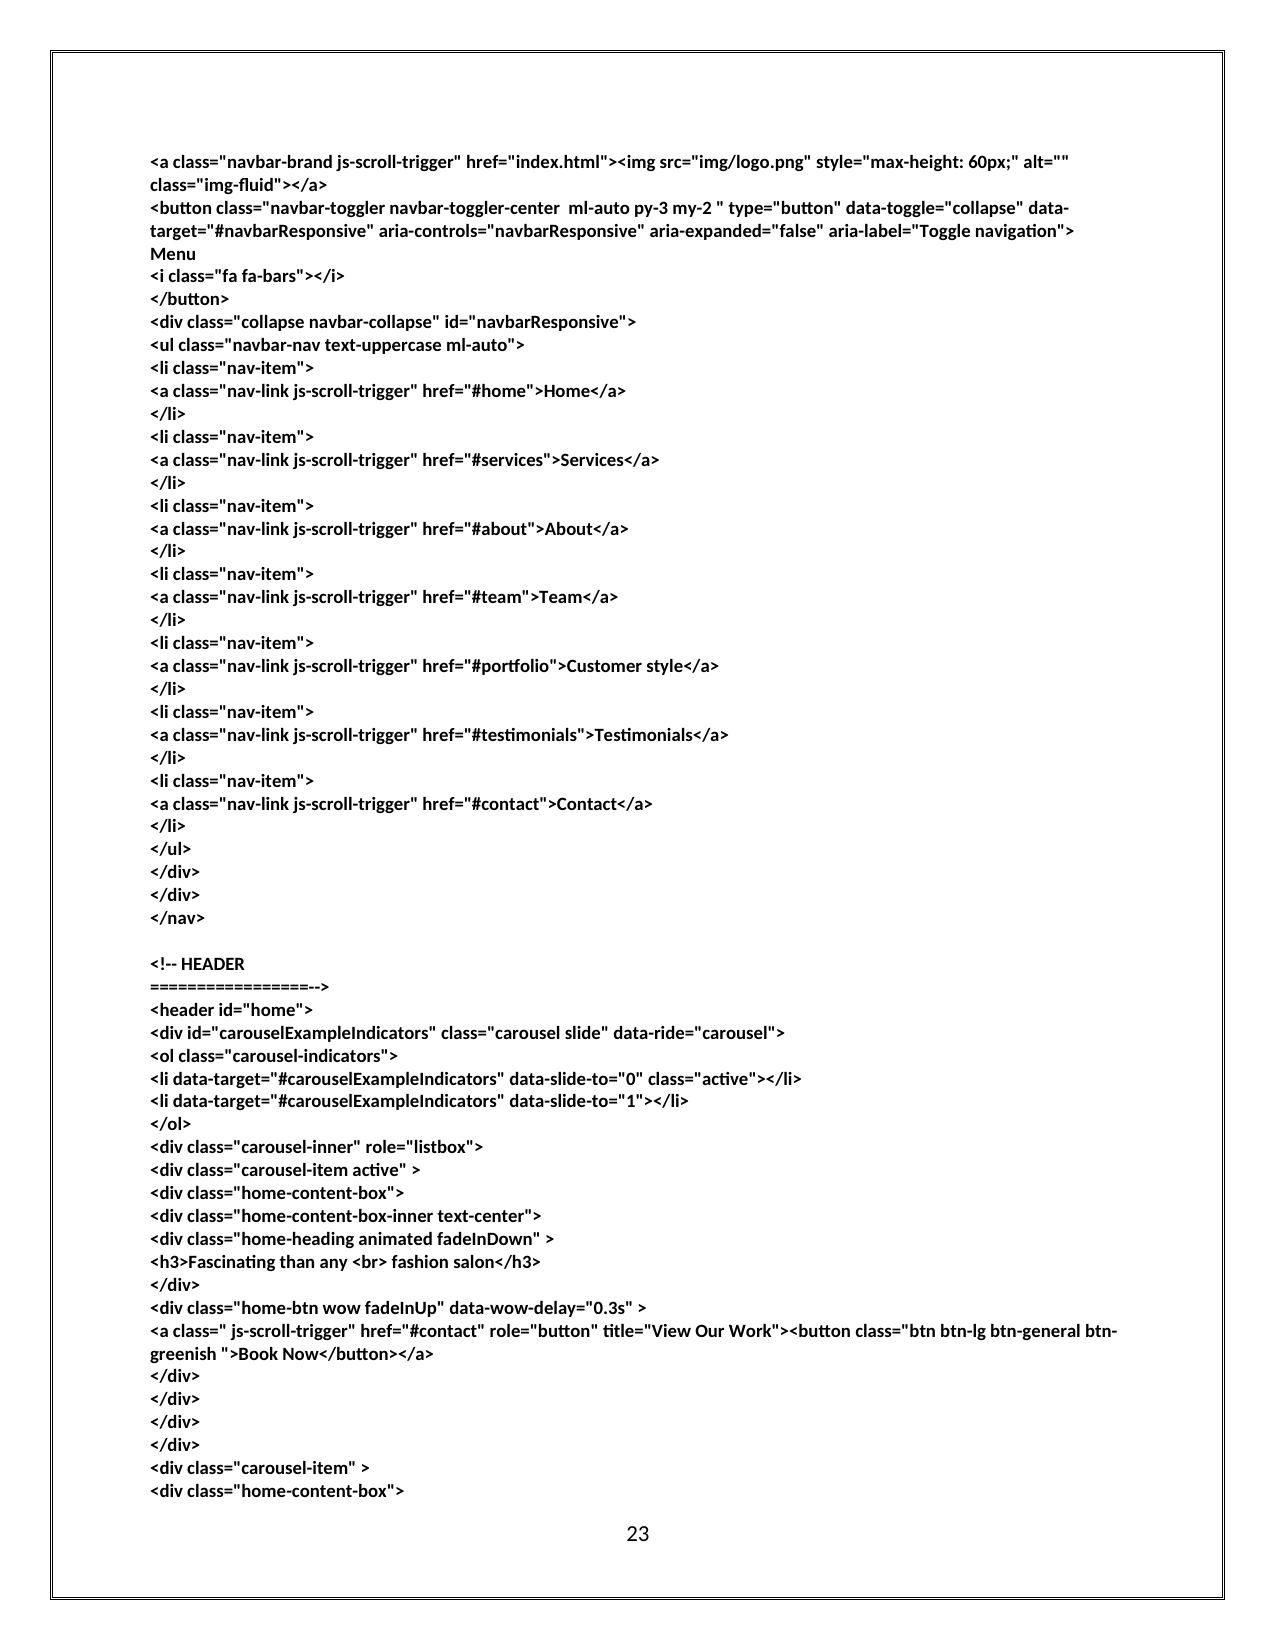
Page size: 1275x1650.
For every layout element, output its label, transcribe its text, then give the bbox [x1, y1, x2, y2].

text <div class="home-btn wow fadeInUp" data-wow-delay="0.3s" > [150, 1296, 1125, 1319]
text </ol> [150, 1112, 1125, 1135]
text </div> [150, 1364, 1125, 1387]
text </div> [150, 1433, 1125, 1456]
text <div class="carousel-inner" role="listbox"> [150, 1135, 1125, 1158]
text <a class="navbar-brand js-scroll-trigger" href="index.html"><img src="img/logo.png" style="max-height: 60px;" alt="" class="img-fluid"></a> [150, 150, 1125, 196]
text <li class="nav-item"> [150, 631, 1125, 654]
text </li> [150, 746, 1125, 769]
text <div class="carousel-item" > [150, 1456, 1125, 1479]
text </div> [150, 1273, 1125, 1296]
text <header id="home"> [150, 998, 1125, 1021]
text <a class="nav-link js-scroll-trigger" href="#portfolio">Customer style</a> [150, 654, 1125, 677]
text <h3>Fascinating than any <br> fashion salon</h3> [150, 1250, 1125, 1273]
text <a class="nav-link js-scroll-trigger" href="#services">Services</a> [150, 448, 1125, 471]
text <div id="carouselExampleIndicators" class="carousel slide" data-ride="carousel"> [150, 1021, 1125, 1044]
text <button class="navbar-toggler navbar-toggler-center ml-auto py-3 my-2 " type="button" data-toggle="collapse" data-target="#navbarResponsive" aria-controls="navbarResponsive" aria-expanded="false" aria-label="Toggle navigation"> [150, 196, 1125, 242]
text <i class="fa fa-bars"></i> [150, 264, 1125, 287]
text <a class="nav-link js-scroll-trigger" href="#testimonials">Testimonials</a> [150, 723, 1125, 746]
text <div class="home-heading animated fadeInDown" > [150, 1227, 1125, 1250]
text </div> [150, 883, 1125, 906]
text =================--> [150, 975, 1125, 998]
text </li> [150, 539, 1125, 562]
text <div class="carousel-item active" > [150, 1158, 1125, 1181]
text </li> [150, 471, 1125, 494]
text </li> [150, 677, 1125, 700]
text <div class="collapse navbar-collapse" id="navbarResponsive"> [150, 310, 1125, 333]
text </div> [150, 1410, 1125, 1433]
text Menu [150, 242, 1125, 264]
text <a class="nav-link js-scroll-trigger" href="#team">Team</a> [150, 585, 1125, 608]
text </ul> [150, 837, 1125, 860]
text <!-- HEADER [150, 952, 1125, 975]
text </div> [150, 1387, 1125, 1410]
text <a class="nav-link js-scroll-trigger" href="#home">Home</a> [150, 379, 1125, 402]
text <ul class="navbar-nav text-uppercase ml-auto"> [150, 333, 1125, 356]
text <li class="nav-item"> [150, 425, 1125, 448]
text <div class="home-content-box"> [150, 1181, 1125, 1204]
text <li class="nav-item"> [150, 769, 1125, 792]
text <li class="nav-item"> [150, 494, 1125, 517]
text <li class="nav-item"> [150, 562, 1125, 585]
text <li data-target="#carouselExampleIndicators" data-slide-to="1"></li> [150, 1089, 1125, 1112]
text <a class="nav-link js-scroll-trigger" href="#about">About</a> [150, 517, 1125, 539]
text </nav> [150, 906, 1125, 929]
text <div class="home-content-box"> [150, 1479, 1125, 1502]
text <ol class="carousel-indicators"> [150, 1044, 1125, 1067]
text </li> [150, 814, 1125, 837]
text </button> [150, 287, 1125, 310]
text <div class="home-content-box-inner text-center"> [150, 1204, 1125, 1227]
text </li> [150, 402, 1125, 425]
text <a class=" js-scroll-trigger" href="#contact" role="button" title="View Our Work"><button class="btn btn-lg btn-general btn-greenish ">Book Now</button></a> [150, 1319, 1125, 1364]
text <li data-target="#carouselExampleIndicators" data-slide-to="0" class="active"></li> [150, 1067, 1125, 1089]
text </div> [150, 860, 1125, 883]
text <li class="nav-item"> [150, 356, 1125, 379]
text <a class="nav-link js-scroll-trigger" href="#contact">Contact</a> [150, 792, 1125, 814]
text </li> [150, 608, 1125, 631]
text <li class="nav-item"> [150, 700, 1125, 723]
